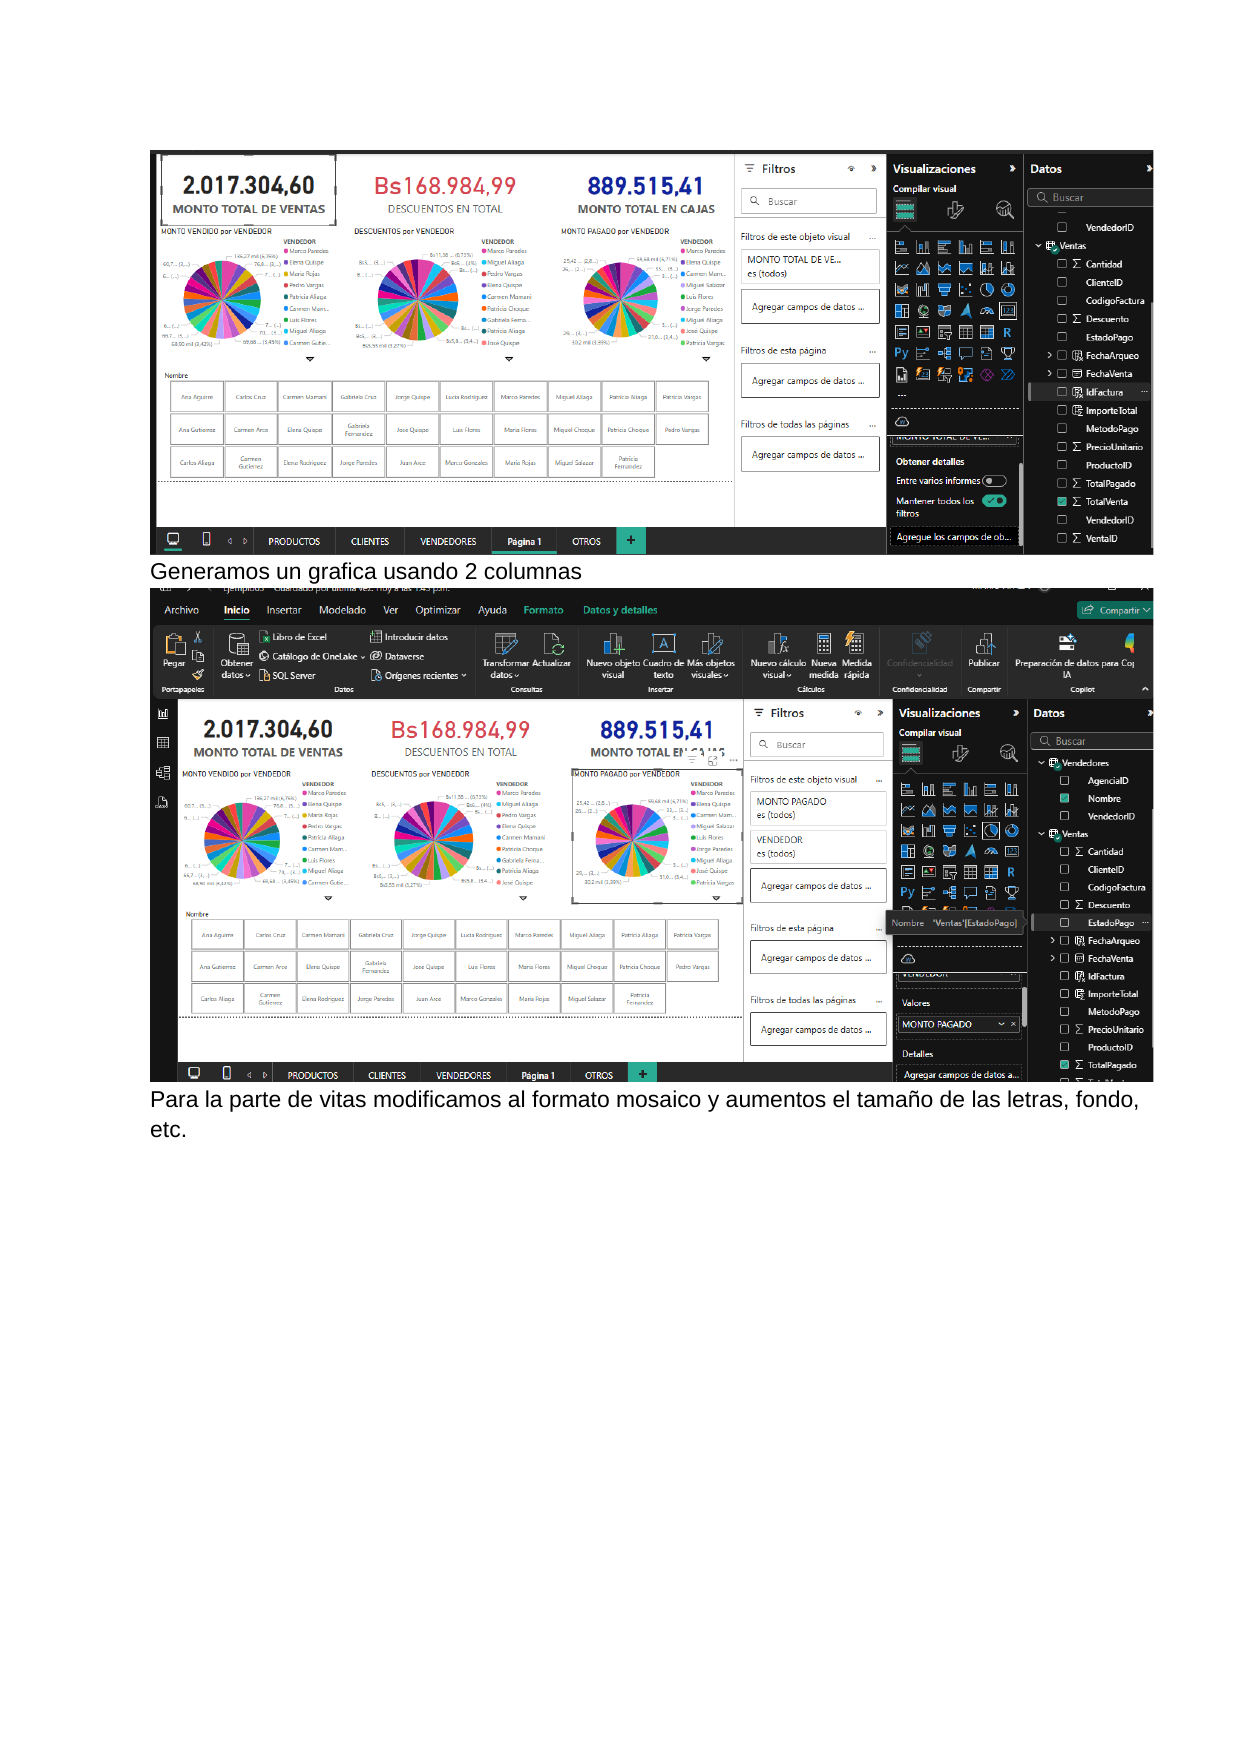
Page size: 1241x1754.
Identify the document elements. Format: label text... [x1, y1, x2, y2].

text Generamos un grafica usando 2 columnas [150, 558, 1153, 584]
picture [150, 150, 1154, 555]
text Para la parte de vitas modificamos al formato mosaico y aumentos el tamaño de las letras, fondo, etc. [150, 1086, 1153, 1142]
picture [150, 588, 1154, 1082]
